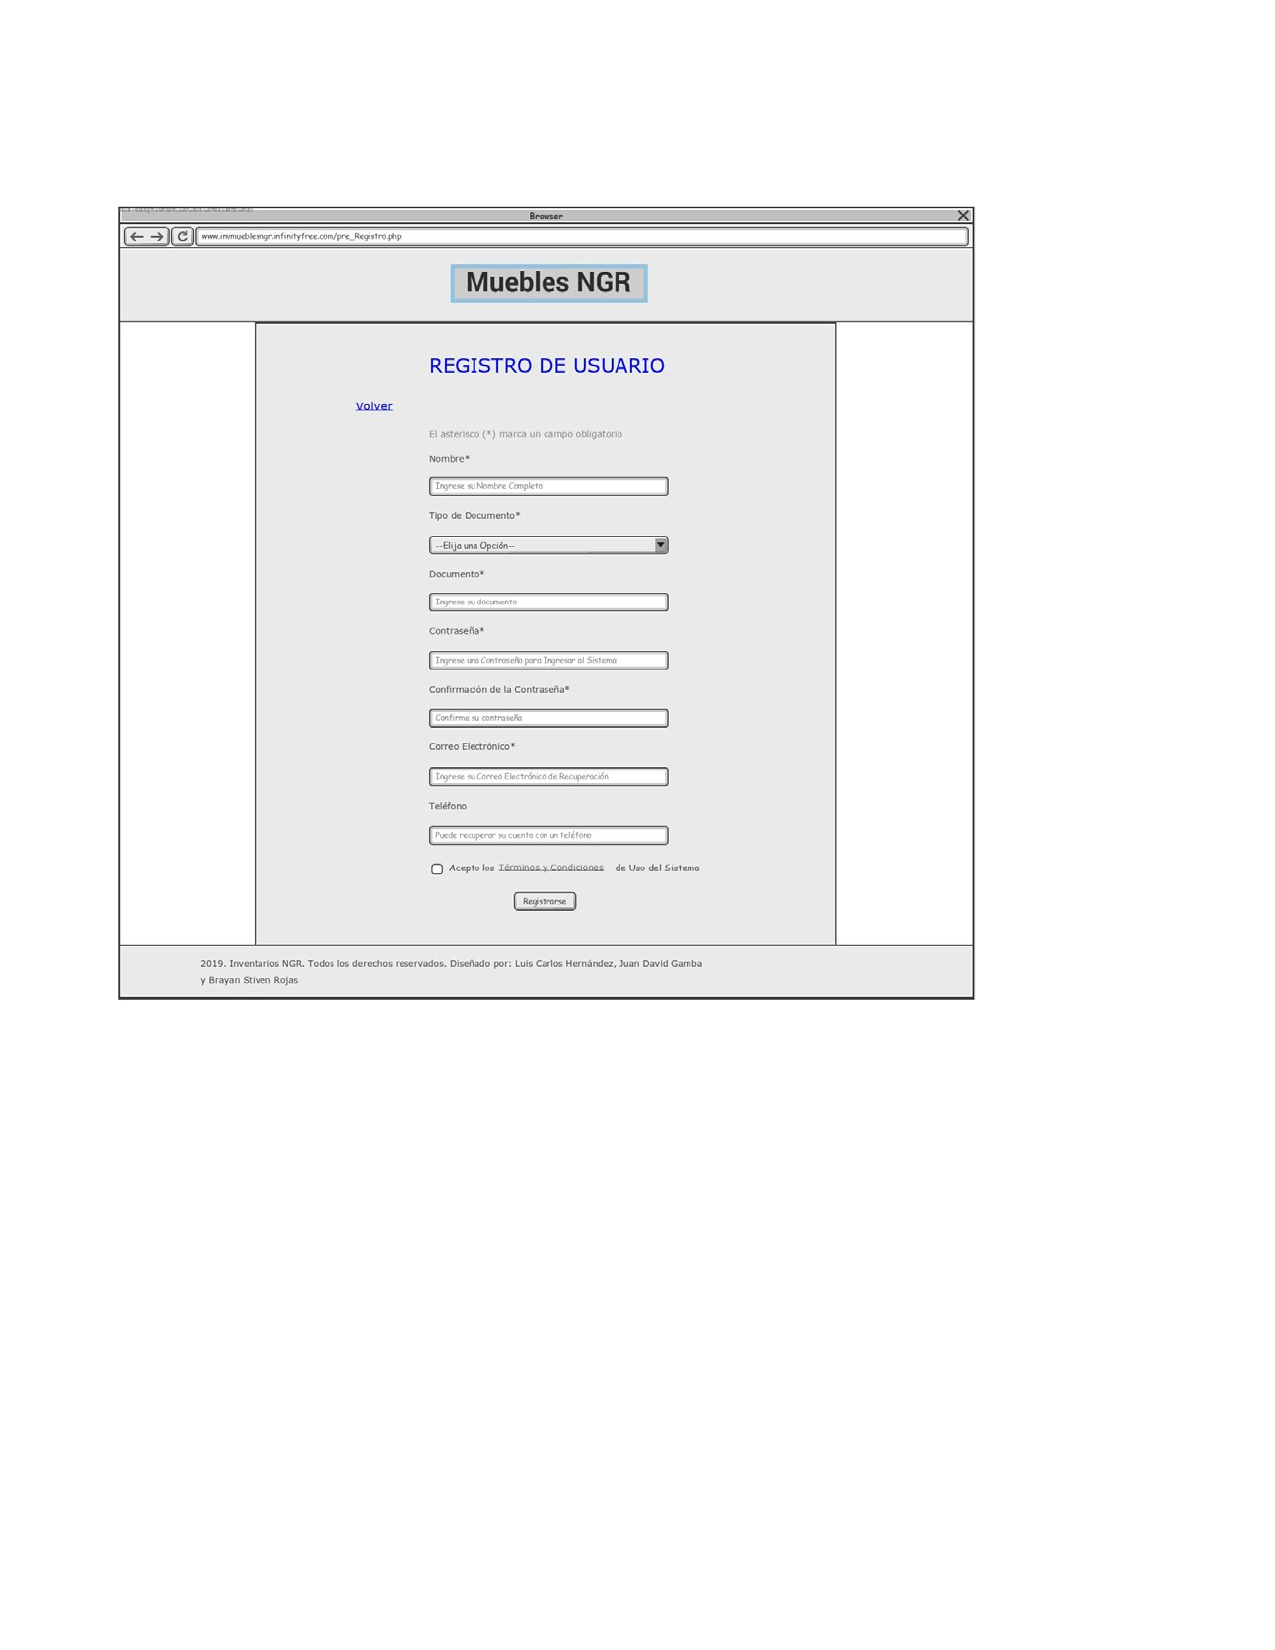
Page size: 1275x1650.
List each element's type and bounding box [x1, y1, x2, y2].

picture [117, 205, 976, 1001]
